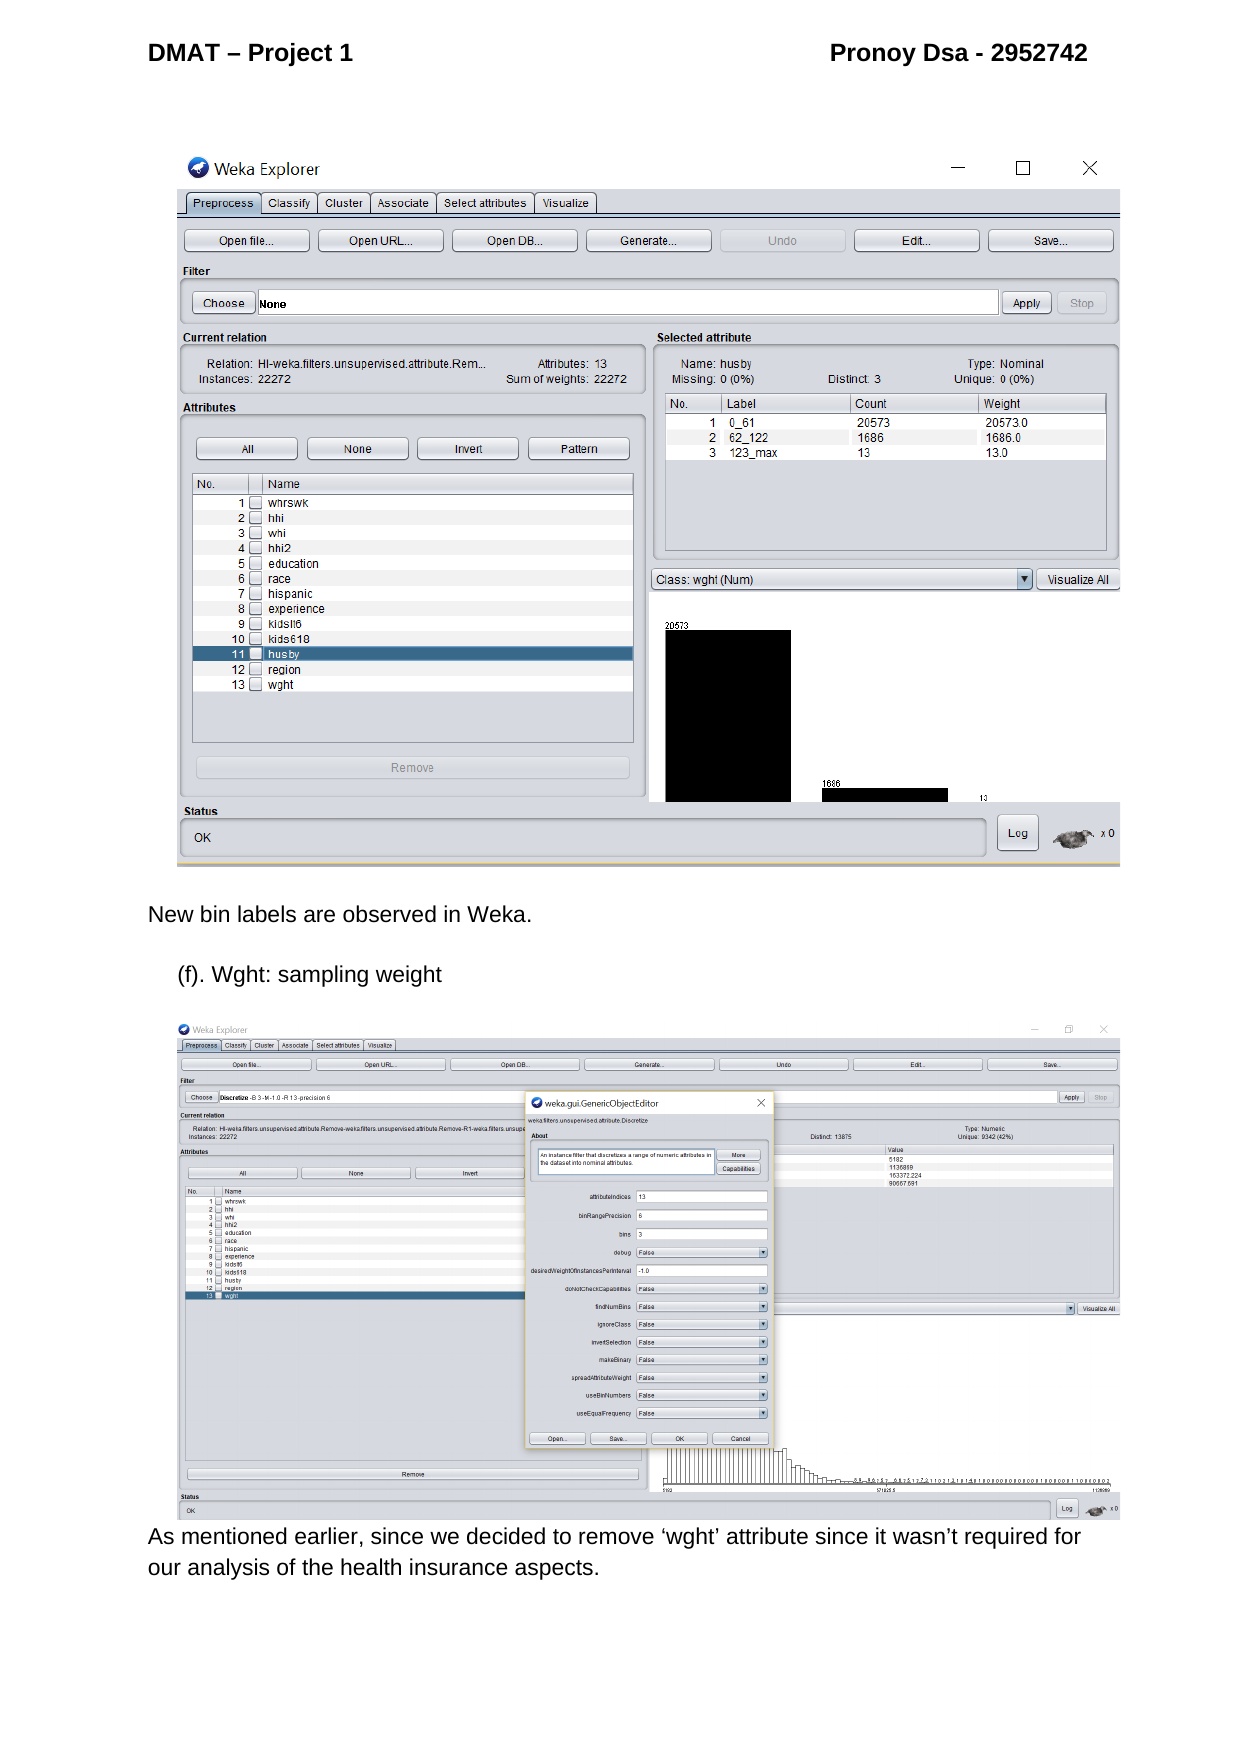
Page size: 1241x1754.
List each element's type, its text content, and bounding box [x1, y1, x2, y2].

text (f). Wght: sampling weight [177, 961, 1090, 987]
picture [177, 1021, 1121, 1520]
picture [177, 150, 1121, 867]
text As mentioned earlier, since we decided to remove ‘wght’ attribute since it wasn’t required for our analysis of the health insurance aspects. [148, 1523, 1090, 1580]
text New bin labels are observed in Weka. [148, 901, 1090, 927]
